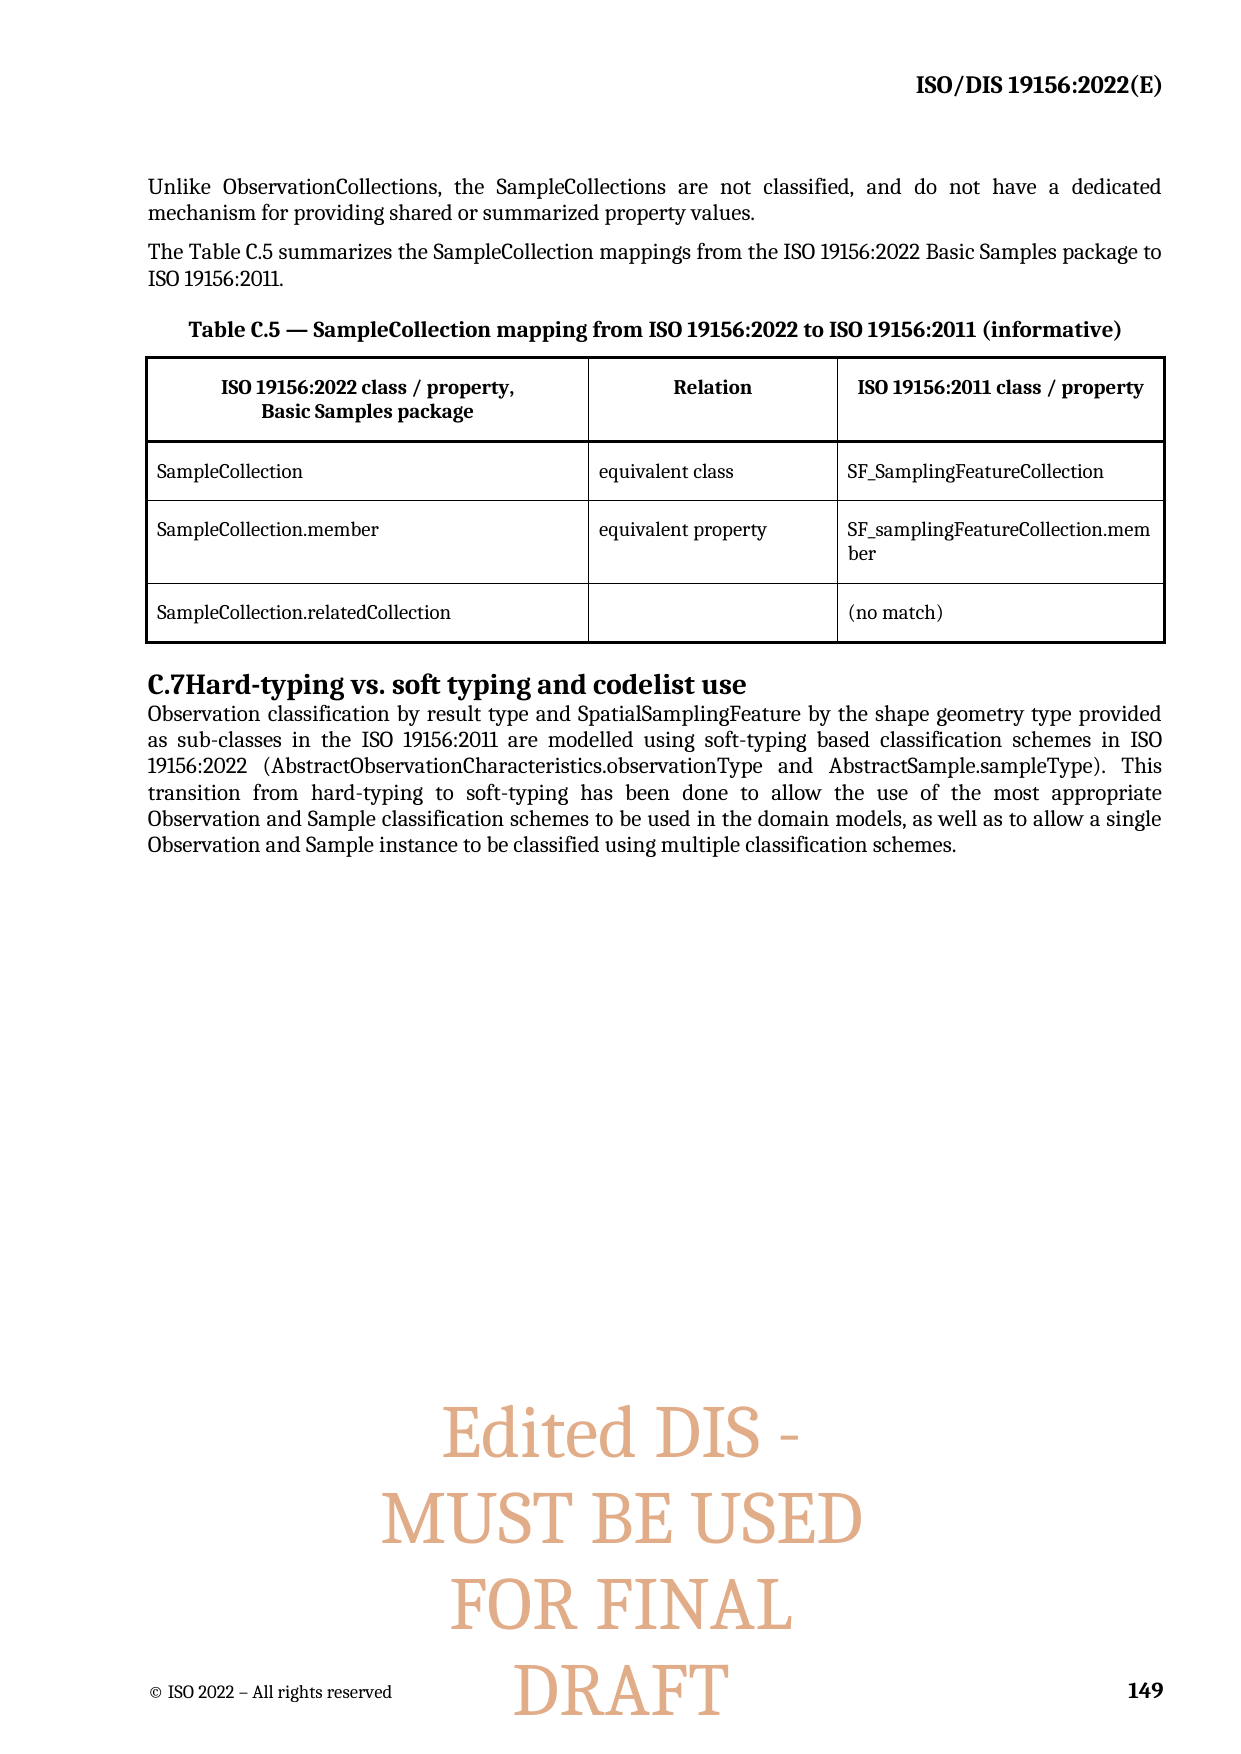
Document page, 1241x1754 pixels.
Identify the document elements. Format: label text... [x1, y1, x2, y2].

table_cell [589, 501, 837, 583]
text Observation classification by result type and SpatialSamplingFeature by the shape geometry type provided as sub-classes in the are modelled using soft-typing based classification schemes in (AbstractObservationCharacteristics.observationType and AbstractSample.sampleType). This transition from hard-typing to soft-typing has been done to allow the use of the most appropriate Observation and Sample classification schemes to be used in the domain models, as well as to allow a single Observation and Sample instance to be classified using multiple classification schemes. [148, 700, 1163, 858]
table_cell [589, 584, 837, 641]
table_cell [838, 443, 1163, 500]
text Hard-typing vs. soft typing and codelist use [148, 672, 1163, 700]
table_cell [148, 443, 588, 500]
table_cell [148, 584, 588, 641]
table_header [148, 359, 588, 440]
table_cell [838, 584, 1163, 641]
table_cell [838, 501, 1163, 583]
text The Table C.5 summarizes the SampleCollection mappings from the Basic Samples package to . [148, 239, 1163, 292]
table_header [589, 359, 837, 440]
title Table C.5 — SampleCollection mapping from to (informative) [148, 317, 1163, 343]
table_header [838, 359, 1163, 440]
text Unlike ObservationCollections, the SampleCollections are not classified, and do not have a dedicated mechanism for providing shared or summarized property values. [148, 174, 1163, 227]
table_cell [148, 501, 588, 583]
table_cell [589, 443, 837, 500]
